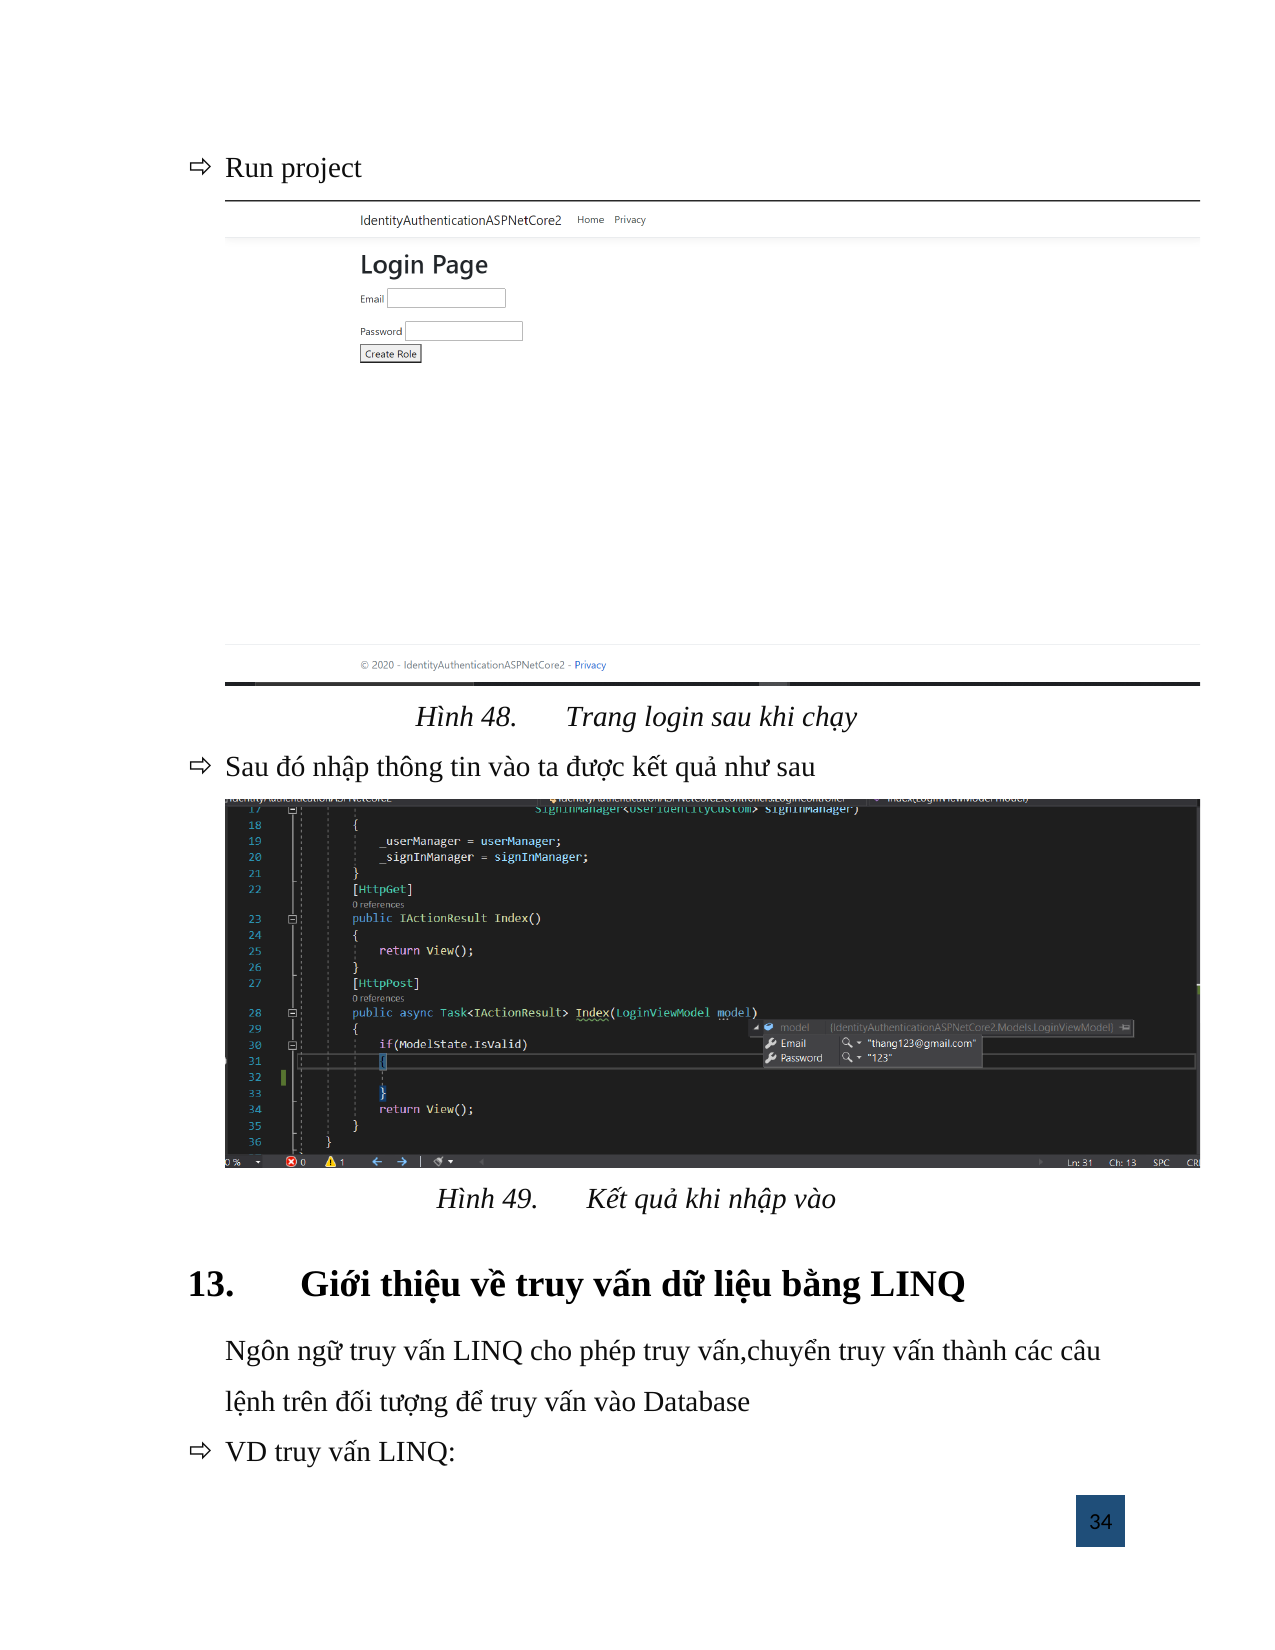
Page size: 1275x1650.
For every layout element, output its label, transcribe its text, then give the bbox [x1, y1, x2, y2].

text Trang login sau khi chạy [150, 699, 1125, 733]
list VD truy vấn LINQ: [187, 1434, 1125, 1468]
subtitle Giới thiệu về truy vấn dữ liệu bằng LINQ [187, 1261, 1125, 1304]
text Ngôn ngữ truy vấn LINQ cho phép truy vấn,chuyển truy vấn thành các câu lệnh trên đối tượng để truy vấn vào Database [225, 1333, 1125, 1417]
picture [225, 799, 1200, 1168]
list Sau đó nhập thông tin vào ta được kết quả như sau [187, 749, 1125, 783]
text Kết quả khi nhập vào [150, 1182, 1125, 1215]
list Run project [187, 150, 1125, 184]
picture [225, 200, 1200, 686]
